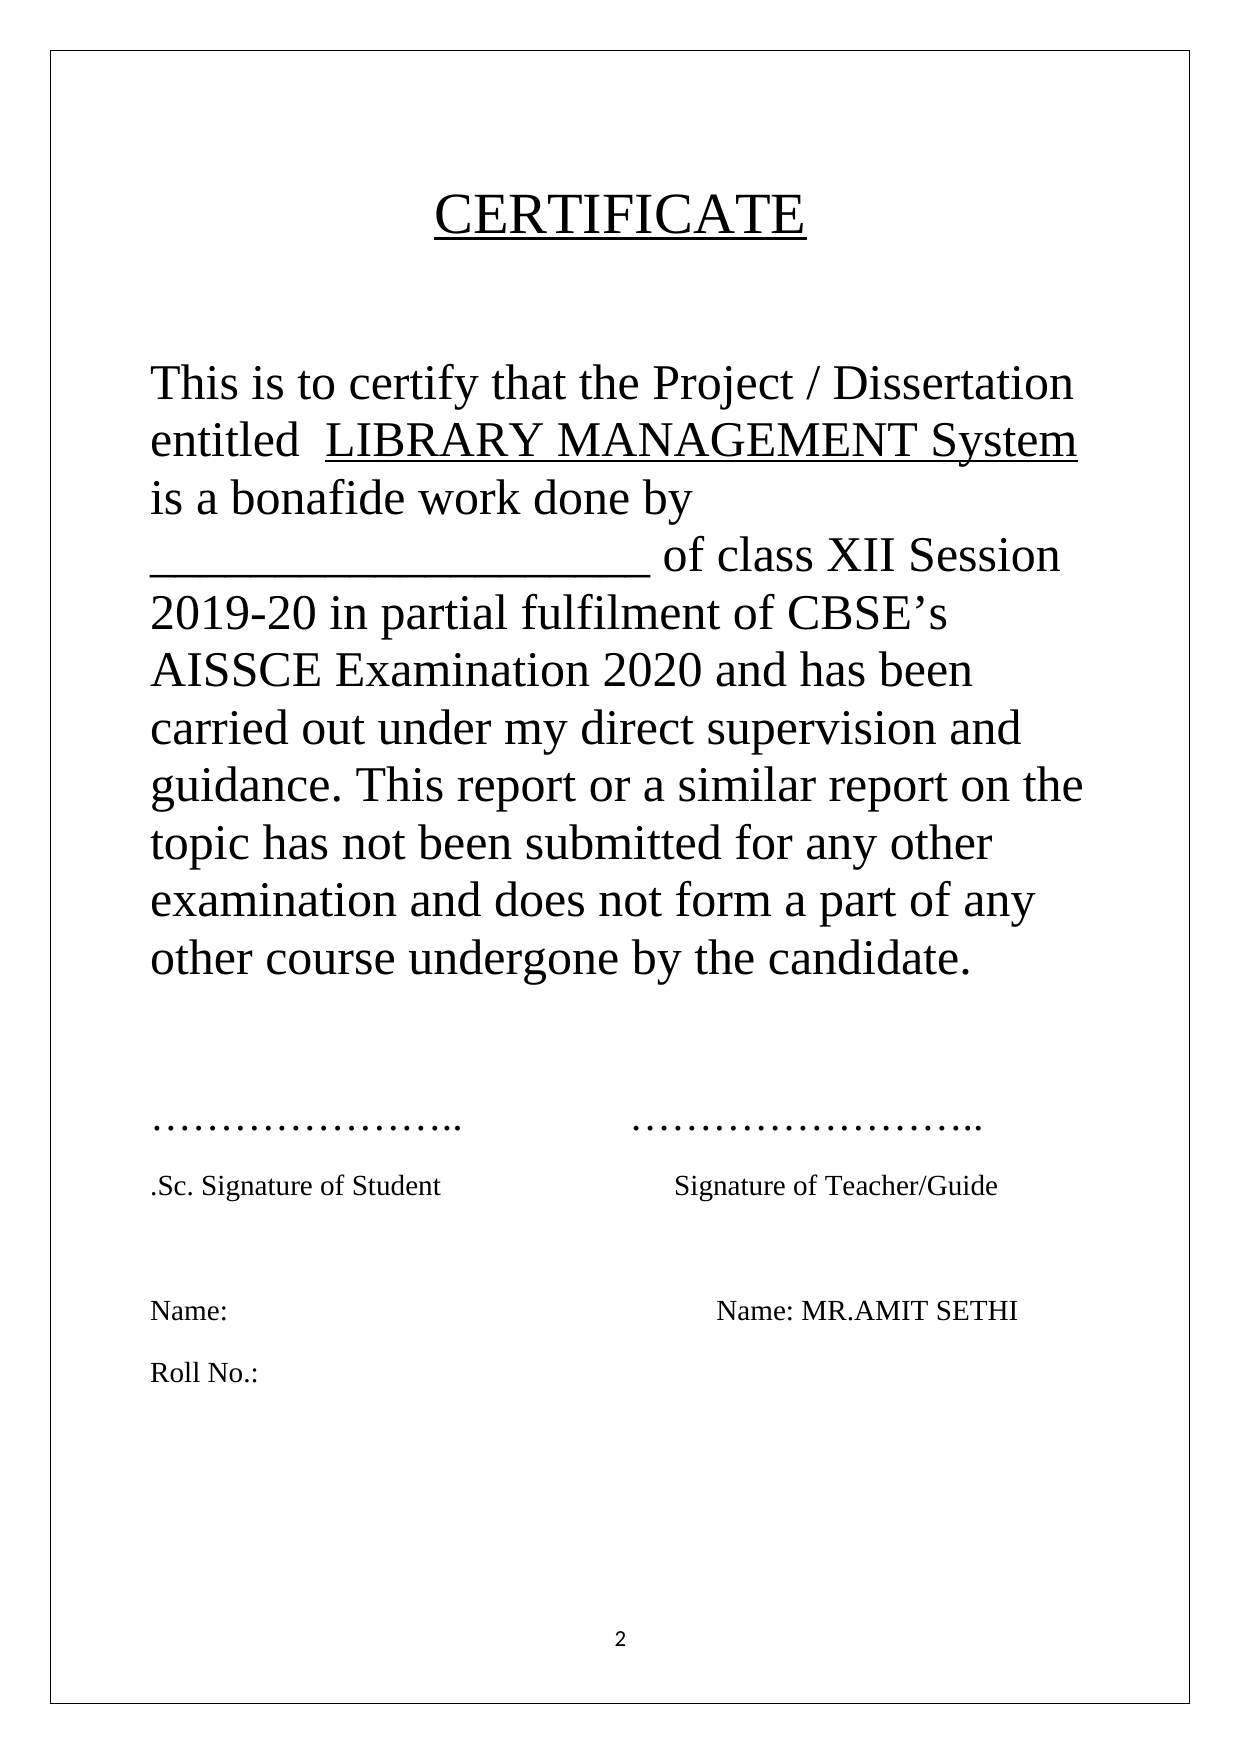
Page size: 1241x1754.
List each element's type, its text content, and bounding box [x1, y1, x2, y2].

text .Sc. Signature of Student Signature of Teacher/Guide [150, 1168, 1090, 1202]
text This is to certify that the Project / Dissertation entitled LIBRARY MANAGEMENT System is a bonafide work done by ____________________ of class XII Session 2019-20 in partial fulfilment of CBSE’s AISSCE Examination 2020 and has been carried out under my direct supervision and guidance. This report or a similar report on the topic has not been submitted for any other examination and does not form a part of any other course undergone by the candidate. [150, 352, 1090, 985]
text CERTIFICATE [150, 179, 1090, 246]
text ………………….. …………………….. [150, 1091, 1090, 1139]
text Roll No.: [150, 1355, 1090, 1389]
text Name: Name: MR.AMIT SETHI [150, 1293, 1090, 1326]
